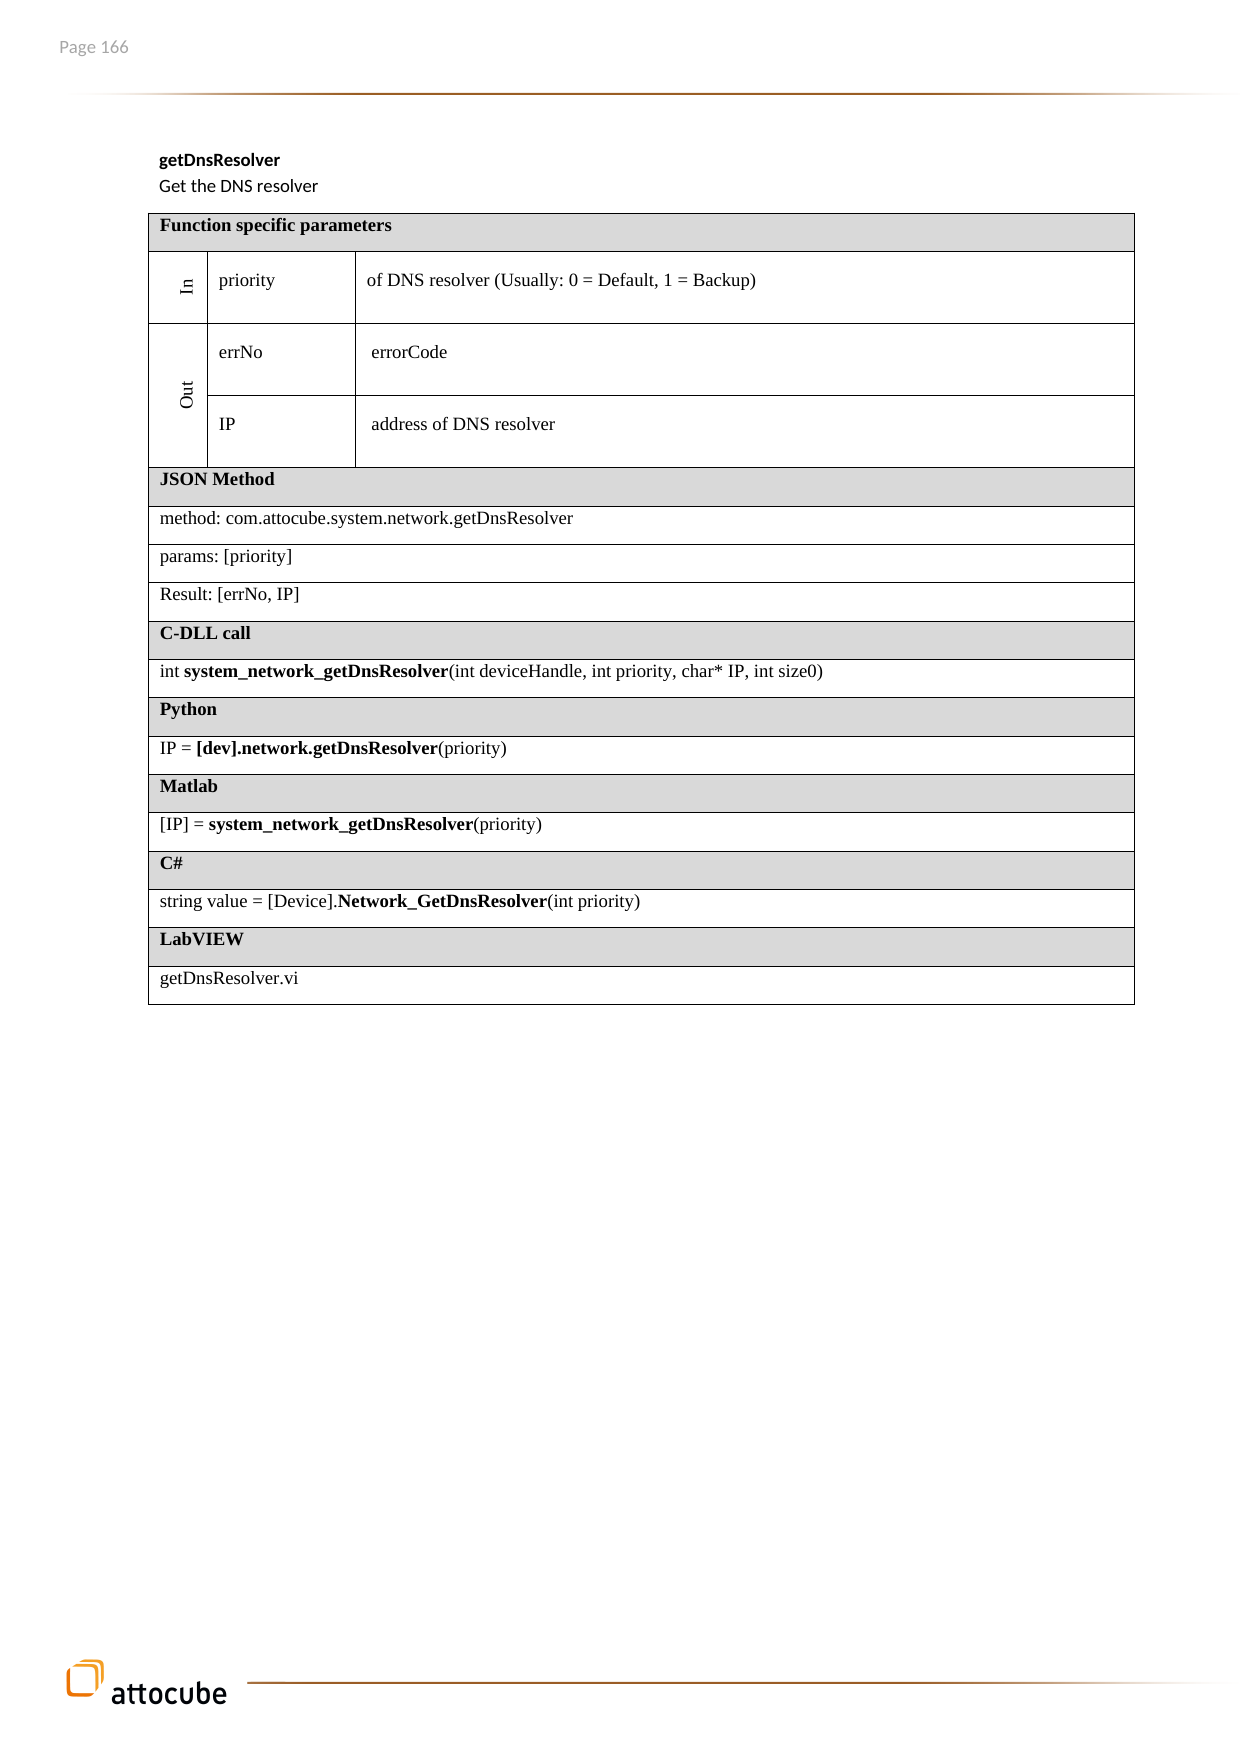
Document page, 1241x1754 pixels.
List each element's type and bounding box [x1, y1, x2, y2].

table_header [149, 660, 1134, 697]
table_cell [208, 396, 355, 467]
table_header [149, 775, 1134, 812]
picture [10, 1651, 1240, 1711]
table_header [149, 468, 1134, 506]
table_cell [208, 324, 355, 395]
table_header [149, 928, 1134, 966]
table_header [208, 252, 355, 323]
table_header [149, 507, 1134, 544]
picture [68, 82, 1241, 108]
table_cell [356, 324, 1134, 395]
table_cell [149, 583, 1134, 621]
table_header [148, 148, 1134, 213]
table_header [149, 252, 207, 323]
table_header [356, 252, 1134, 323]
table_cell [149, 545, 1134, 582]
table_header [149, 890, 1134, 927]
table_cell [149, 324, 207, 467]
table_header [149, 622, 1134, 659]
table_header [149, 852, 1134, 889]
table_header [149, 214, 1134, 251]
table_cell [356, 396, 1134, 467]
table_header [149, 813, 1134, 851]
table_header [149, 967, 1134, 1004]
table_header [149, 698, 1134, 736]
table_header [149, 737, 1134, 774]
